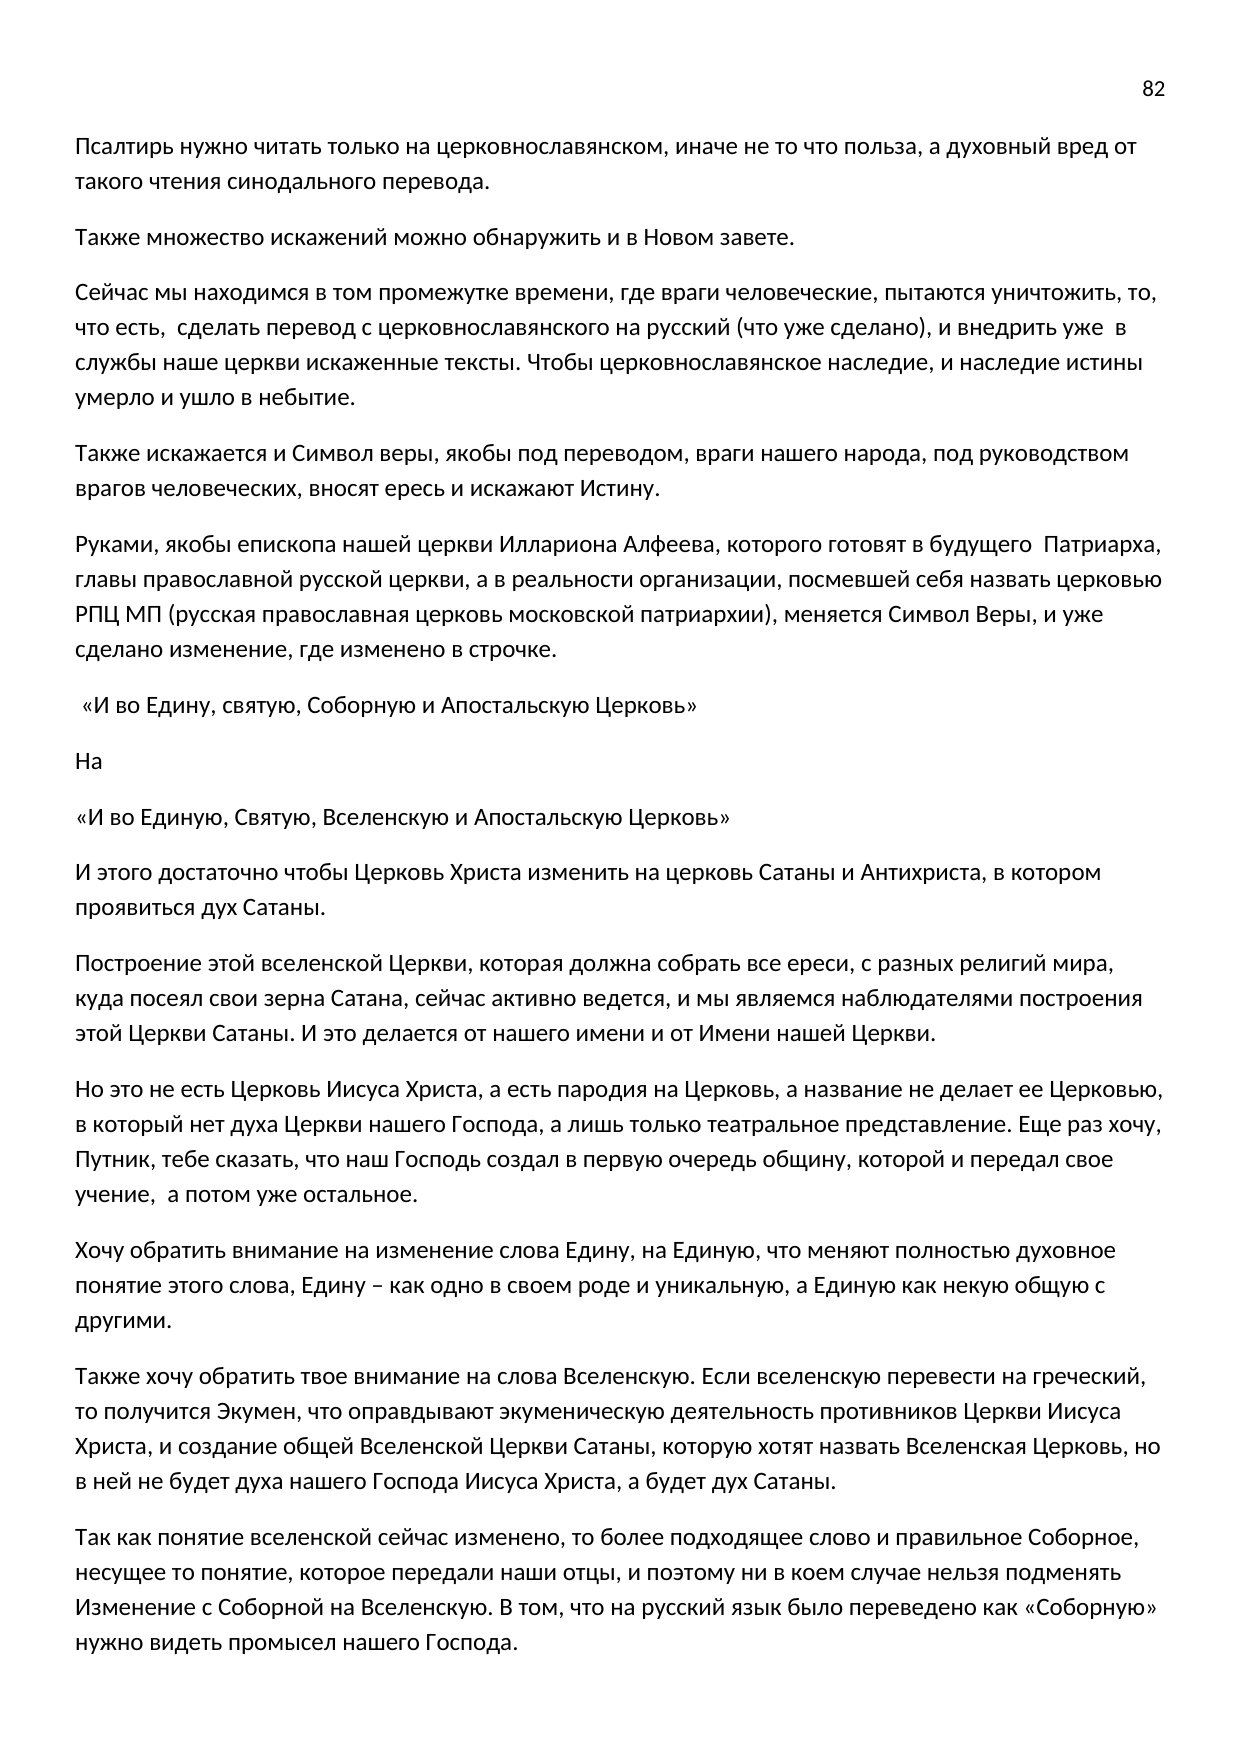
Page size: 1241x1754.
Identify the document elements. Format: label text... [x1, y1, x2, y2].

text «И во Единую, Святую, Вселенскую и Апостальскую Церковь» [75, 801, 1165, 831]
text Сейчас мы находимся в том промежутке времени, где враги человеческие, пытаются уничтожить, то, что есть, сделать перевод с церковнославянского на русский (что уже сделано), и внедрить уже в службы наше церкви искаженные тексты. Чтобы церковнославянское наследие, и наследие истины умерло и ушло в небытие. [75, 276, 1165, 412]
text Так как понятие вселенской сейчас изменено, то более подходящее слово и правильное Соборное, несущее то понятие, которое передали наши отцы, и поэтому ни в коем случае нельзя подменять Изменение с Соборной на Вселенскую. В том, что на русский язык было переведено как «Соборную» нужно видеть промысел нашего Господа. [75, 1521, 1165, 1656]
text Также хочу обратить твое внимание на слова Вселенскую. Если вселенскую перевести на греческий, то получится Экумен, что оправдывают экуменическую деятельность противников Церкви Иисуса Христа, и создание общей Вселенской Церкви Сатаны, которую хотят назвать Вселенская Церковь, но в ней не будет духа нашего Господа Иисуса Христа, а будет дух Сатаны. [75, 1360, 1165, 1495]
text Руками, якобы епископа нашей церкви Иллариона Алфеева, которого готовят в будущего Патриарха, главы православной русской церкви, а в реальности организации, посмевшей себя назвать церковью РПЦ МП (русская православная церковь московской патриархии), меняется Символ Веры, и уже сделано изменение, где изменено в строчке. [75, 528, 1165, 664]
text Хочу обратить внимание на изменение слова Едину, на Единую, что меняют полностью духовное понятие этого слова, Едину – как одно в своем роде и уникальную, а Единую как некую общую с другими. [75, 1234, 1165, 1334]
text Но это не есть Церковь Иисуса Христа, а есть пародия на Церковь, а название не делает ее Церковью, в который нет духа Церкви нашего Господа, а лишь только театральное представление. Еще раз хочу, Путник, тебе сказать, что наш Господь создал в первую очередь общину, которой и передал свое учение, а потом уже остальное. [75, 1073, 1165, 1209]
text Построение этой вселенской Церкви, которая должна собрать все ереси, с разных религий мира, куда посеял свои зерна Сатана, сейчас активно ведется, и мы являемся наблюдателями построения этой Церкви Сатаны. И это делается от нашего имени и от Имени нашей Церкви. [75, 947, 1165, 1048]
text Также искажается и Символ веры, якобы под переводом, враги нашего народа, под руководством врагов человеческих, вносят ересь и искажают Истину. [75, 437, 1165, 503]
text Также множество искажений можно обнаружить и в Новом завете. [75, 221, 1165, 251]
text И этого достаточно чтобы Церковь Христа изменить на церковь Сатаны и Антихриста, в котором проявиться дух Сатаны. [75, 856, 1165, 922]
text На [75, 745, 1165, 775]
text Псалтирь нужно читать только на церковнославянском, иначе не то что польза, а духовный вред от такого чтения синодального перевода. [75, 130, 1165, 195]
text «И во Едину, святую, Соборную и Апостальскую Церковь» [75, 689, 1165, 719]
